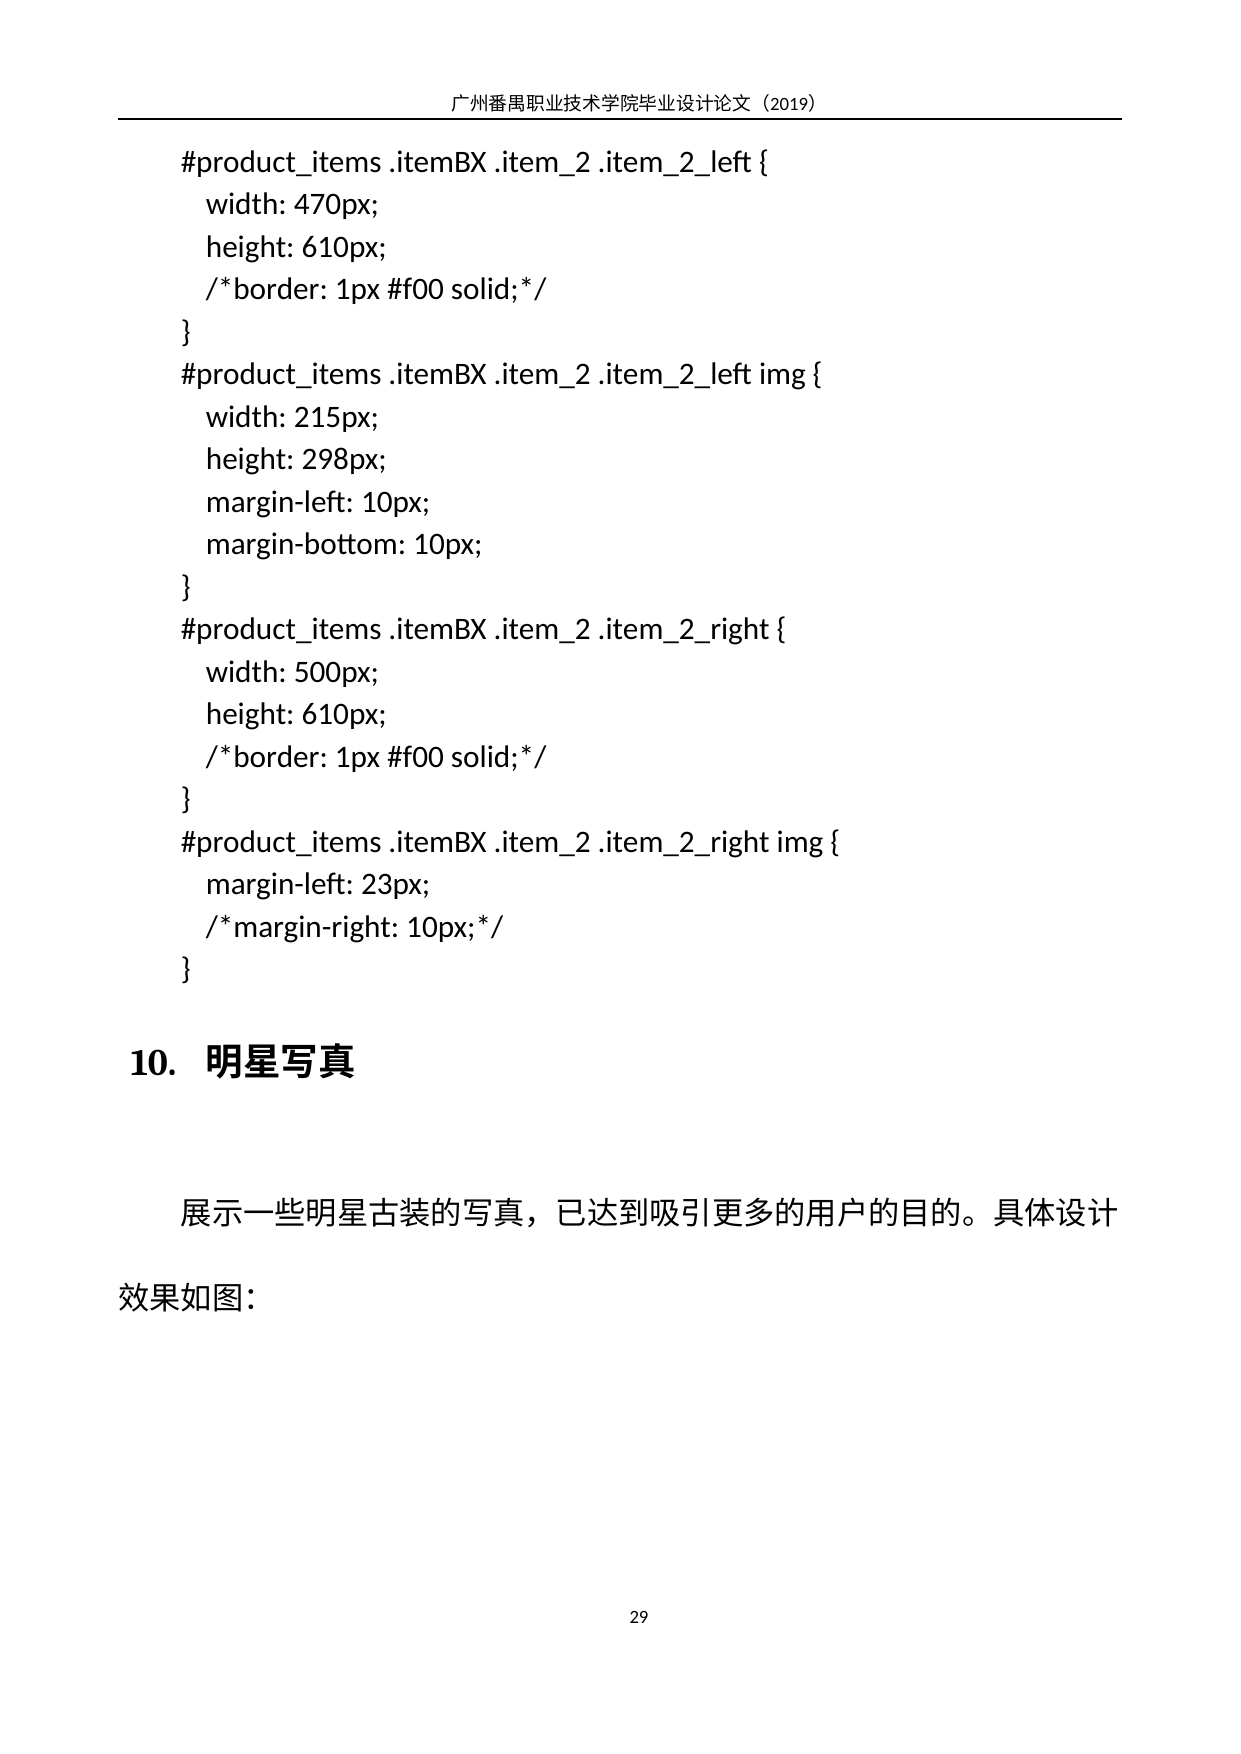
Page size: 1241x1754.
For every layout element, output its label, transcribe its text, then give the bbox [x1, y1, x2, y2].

text margin-left: 10px; [118, 479, 1122, 522]
text #product_items .itemBX .item_2 .item_2_left img { [118, 352, 1122, 394]
text #product_items .itemBX .item_2 .item_2_right { [118, 607, 1122, 649]
text margin-left: 23px; [118, 862, 1122, 904]
text height: 610px; [118, 692, 1122, 734]
text /*border: 1px #f00 solid;*/ [118, 734, 1122, 777]
text #product_items .itemBX .item_2 .item_2_right img { [118, 819, 1122, 862]
text } [118, 564, 1122, 607]
text } [118, 309, 1122, 352]
text width: 470px; [118, 182, 1122, 224]
text /*margin-right: 10px;*/ [118, 904, 1122, 947]
text #product_items .itemBX .item_2 .item_2_left { [118, 139, 1122, 182]
text width: 500px; [118, 649, 1122, 692]
text height: 298px; [118, 437, 1122, 479]
subtitle 明星写真 [139, 1017, 1122, 1102]
text margin-bottom: 10px; [118, 522, 1122, 564]
text /*border: 1px #f00 solid;*/ [118, 267, 1122, 309]
text 展示一些明星古装的写真，已达到吸引更多的用户的目的。具体设计效果如图： [118, 1168, 1122, 1338]
text } [118, 947, 1122, 989]
text } [118, 777, 1122, 819]
text height: 610px; [118, 224, 1122, 267]
text width: 215px; [118, 394, 1122, 437]
